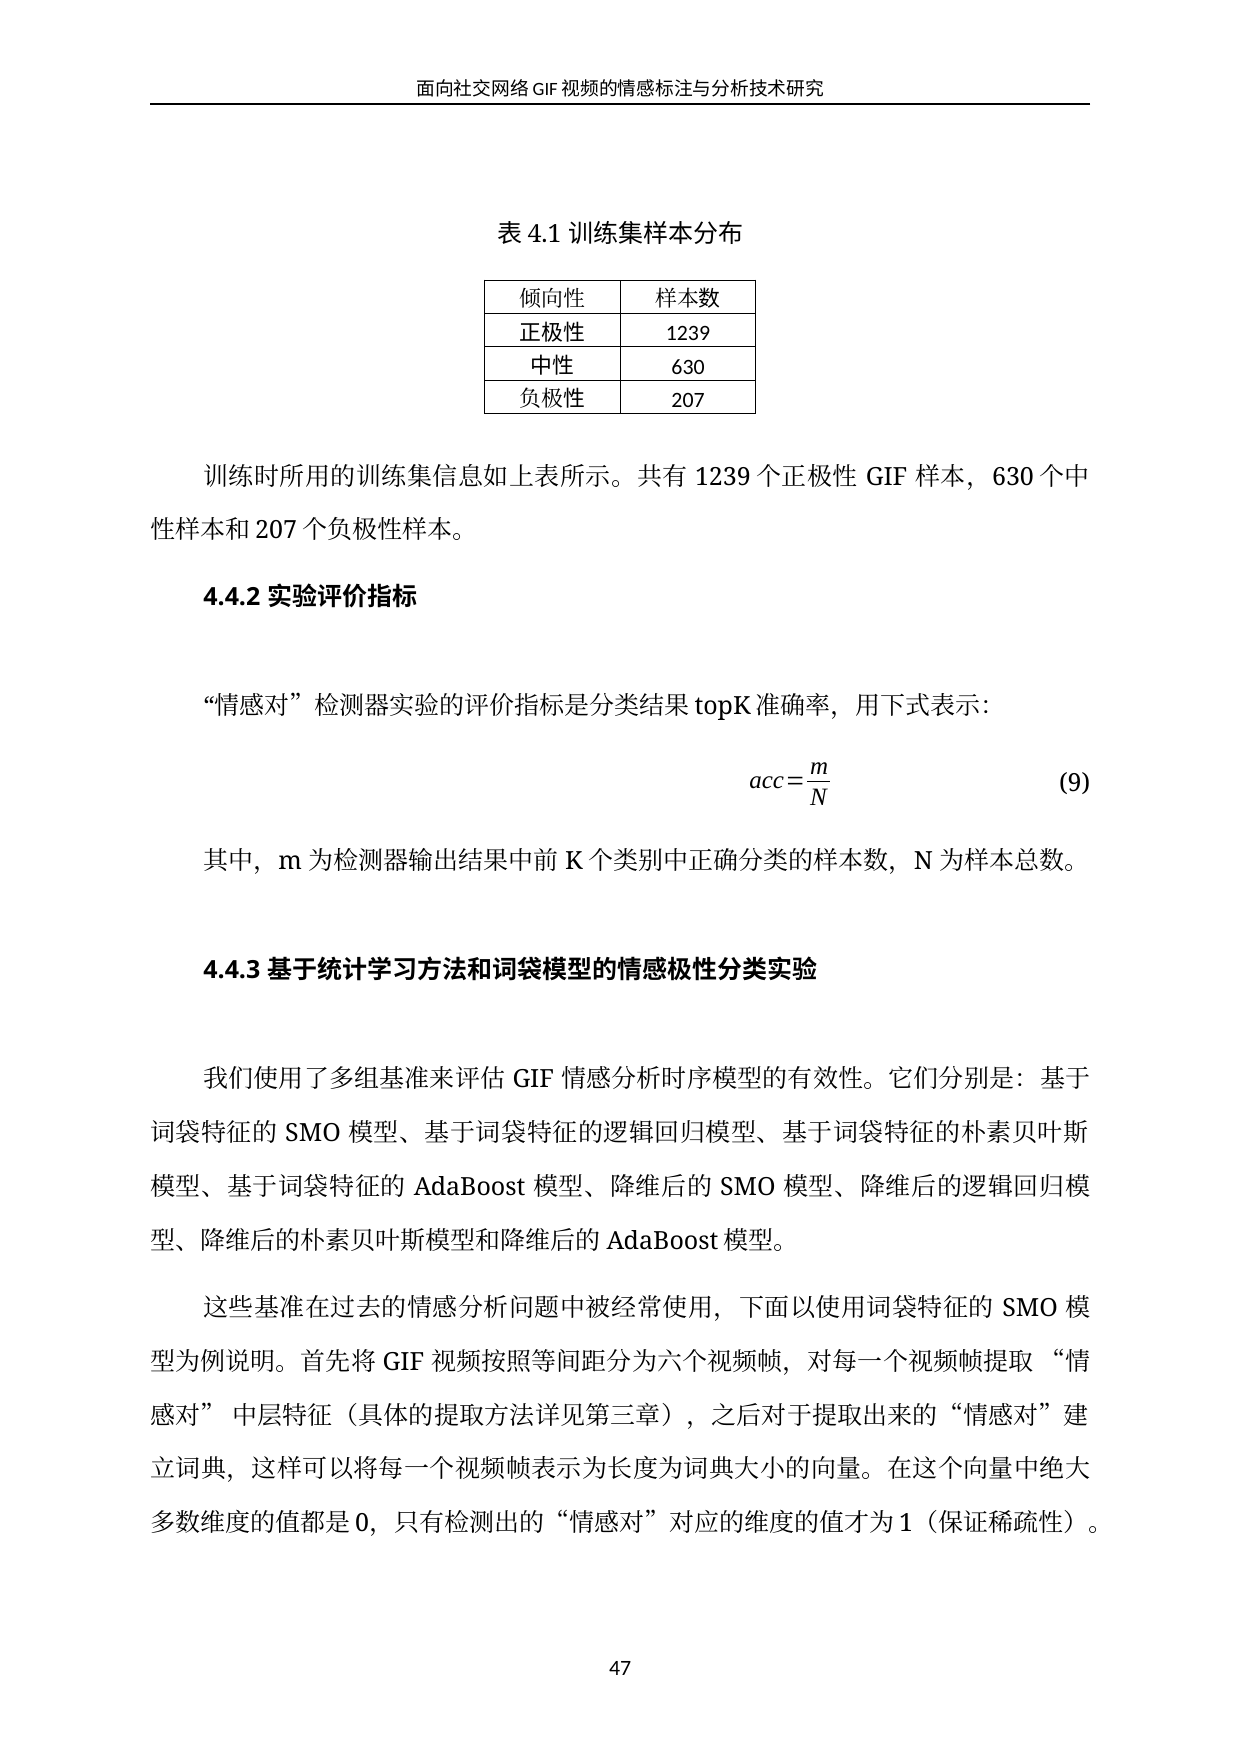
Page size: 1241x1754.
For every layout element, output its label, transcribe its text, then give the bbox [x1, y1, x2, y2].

text 4.4.2 实验评价指标 [150, 577, 1090, 613]
text 我们使用了多组基准来评估 GIF 情感分析时序模型的有效性。它们分别是：基于词袋特征的 SMO 模型、基于词袋特征的逻辑回归模型、基于词袋特征的朴素贝叶斯模型、基于词袋特征的 AdaBoost 模型、降维后的 SMO 模型、降维后的逻辑回归模型、降维后的朴素贝叶斯模型和降维后的 AdaBoost模型。 [150, 1059, 1090, 1257]
table_header 样本数 [621, 281, 755, 313]
text 这些基准在过去的情感分析问题中被经常使用，下面以使用词袋特征的 SMO 模型为例说明。首先将 GIF 视频按照等间距分为六个视频帧，对每一个视频帧提取 “情感对” 中层特征（具体的提取方法详见第三章），之后对于提取出来的“情感对”建立词典，这样可以将每一个视频帧表示为长度为词典大小的向量。在这个向量中绝大多数维度的值都是0，只有检测出的“情感对”对应的维度的值才为1（保证稀疏性）。 [150, 1287, 1090, 1539]
text 表4.1 训练集样本分布 [150, 213, 1090, 250]
table_cell 正极性 [485, 314, 620, 346]
text “情感对”检测器实验的评价指标是分类结果topK准确率，用下式表示： [150, 686, 1090, 722]
table_cell 负极性 [485, 381, 620, 413]
table_cell 中性 [485, 347, 620, 379]
text 4.4.3 基于统计学习方法和词袋模型的情感极性分类实验 [150, 950, 1090, 986]
text (9) [150, 752, 1090, 811]
text 其中，m 为检测器输出结果中前 K 个类别中正确分类的样本数，N 为样本总数。 [150, 841, 1090, 877]
text 训练时所用的训练集信息如上表所示。共有1239个正极性 GIF 样本，630个中性样本和207个负极性样本。 [150, 456, 1090, 546]
table_cell 630 [621, 347, 755, 379]
table_cell 207 [621, 381, 755, 413]
table_header 倾向性 [485, 281, 620, 313]
table_cell 1239 [621, 314, 755, 346]
